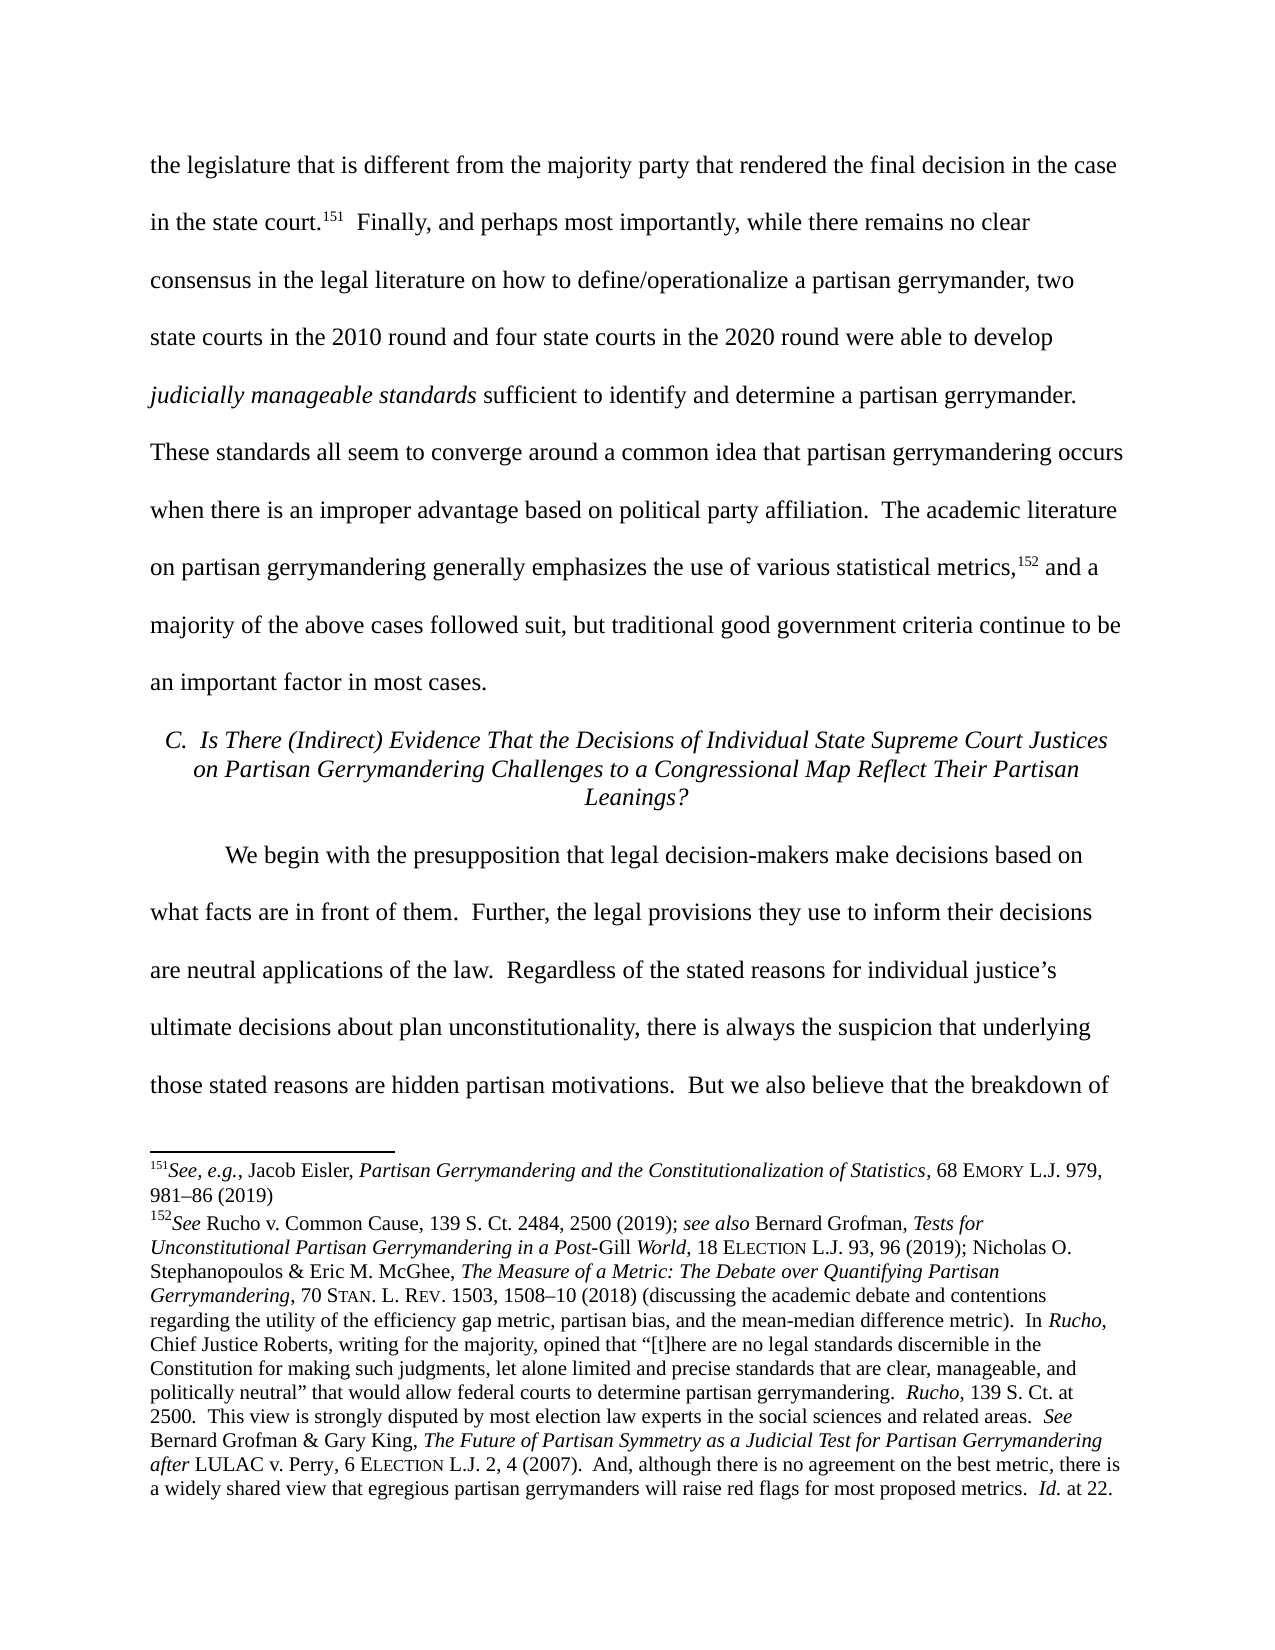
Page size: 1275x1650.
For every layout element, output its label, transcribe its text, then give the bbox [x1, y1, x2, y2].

text Looking at both the 2010 and 2020 round, all of the eight cases where there was a finding of unconstitutionality used either a finding of a violation based on statistical analyses (Factor Two) or deliberate intent to achieve partisan advantage to make their determination (Factor Four). Third, we see that, despite the U.S. Supreme Court's ruling in Rucho, which essentially delegated partisan gerrymandering claims to state courts, two cases were dismissed due to non-justiciability (Kansas and North Carolina). Kansas has no provision in their state constitution prohibiting partisan gerrymandering (either direct or indirect), and North Carolina has an indirect prohibition on partisan gerrymandering claims. Further, New Jersey, which concluded there was a failure to state a claim on which relief could be granted, also has no provision prohibiting partisan gerrymandering in their state constitution. Fourth, we see a surprisingly high proportion of states in our sample where the majority party in the legislature is different from the majority party in the state’s Supreme Court (Pennsylvania (twice), Kansas, and North Carolina (twice)). Additionally, in half of the cases we see states with a majority party in the legislature that is different from the majority party that rendered the final decision in the case in the state court. Finally, and perhaps most importantly, while there remains no clear consensus in the legal literature on how to define/operationalize a partisan gerrymander, two state courts in the 2010 round and four state courts in the 2020 round were able to develop judicially manageable standards sufficient to identify and determine a partisan gerrymander. These standards all seem to converge around a common idea that partisan gerrymandering occurs when there is an improper advantage based on political party affiliation. The academic literature on partisan gerrymandering generally emphasizes the use of various statistical metrics, and a majority of the above cases followed suit, but traditional good government criteria continue to be an important factor in most cases. [150, 150, 1125, 696]
text C. Is There (Indirect) Evidence That the Decisions of Individual State Supreme Court Justices on Partisan Gerrymandering Challenges to a Congressional Map Reflect Their Partisan Leanings? [150, 725, 1125, 811]
text We begin with the presupposition that legal decision-makers make decisions based on what facts are in front of them. Further, the legal provisions they use to inform their decisions are neutral applications of the law. Regardless of the stated reasons for individual justice’s ultimate decisions about plan unconstitutionality, there is always the suspicion that underlying those stated reasons are hidden partisan motivations. But we also believe that the breakdown of votes on the state courts, in terms of actual or inferred partisan affiliations of state court justices, can be used to create indirect evidence about the claim that partisan considerations affected the judicial outcomes in redistricting cases before state courts. We first focus on comparing the votes by justices and their relationship to the party that drew the map. [150, 840, 1125, 1099]
